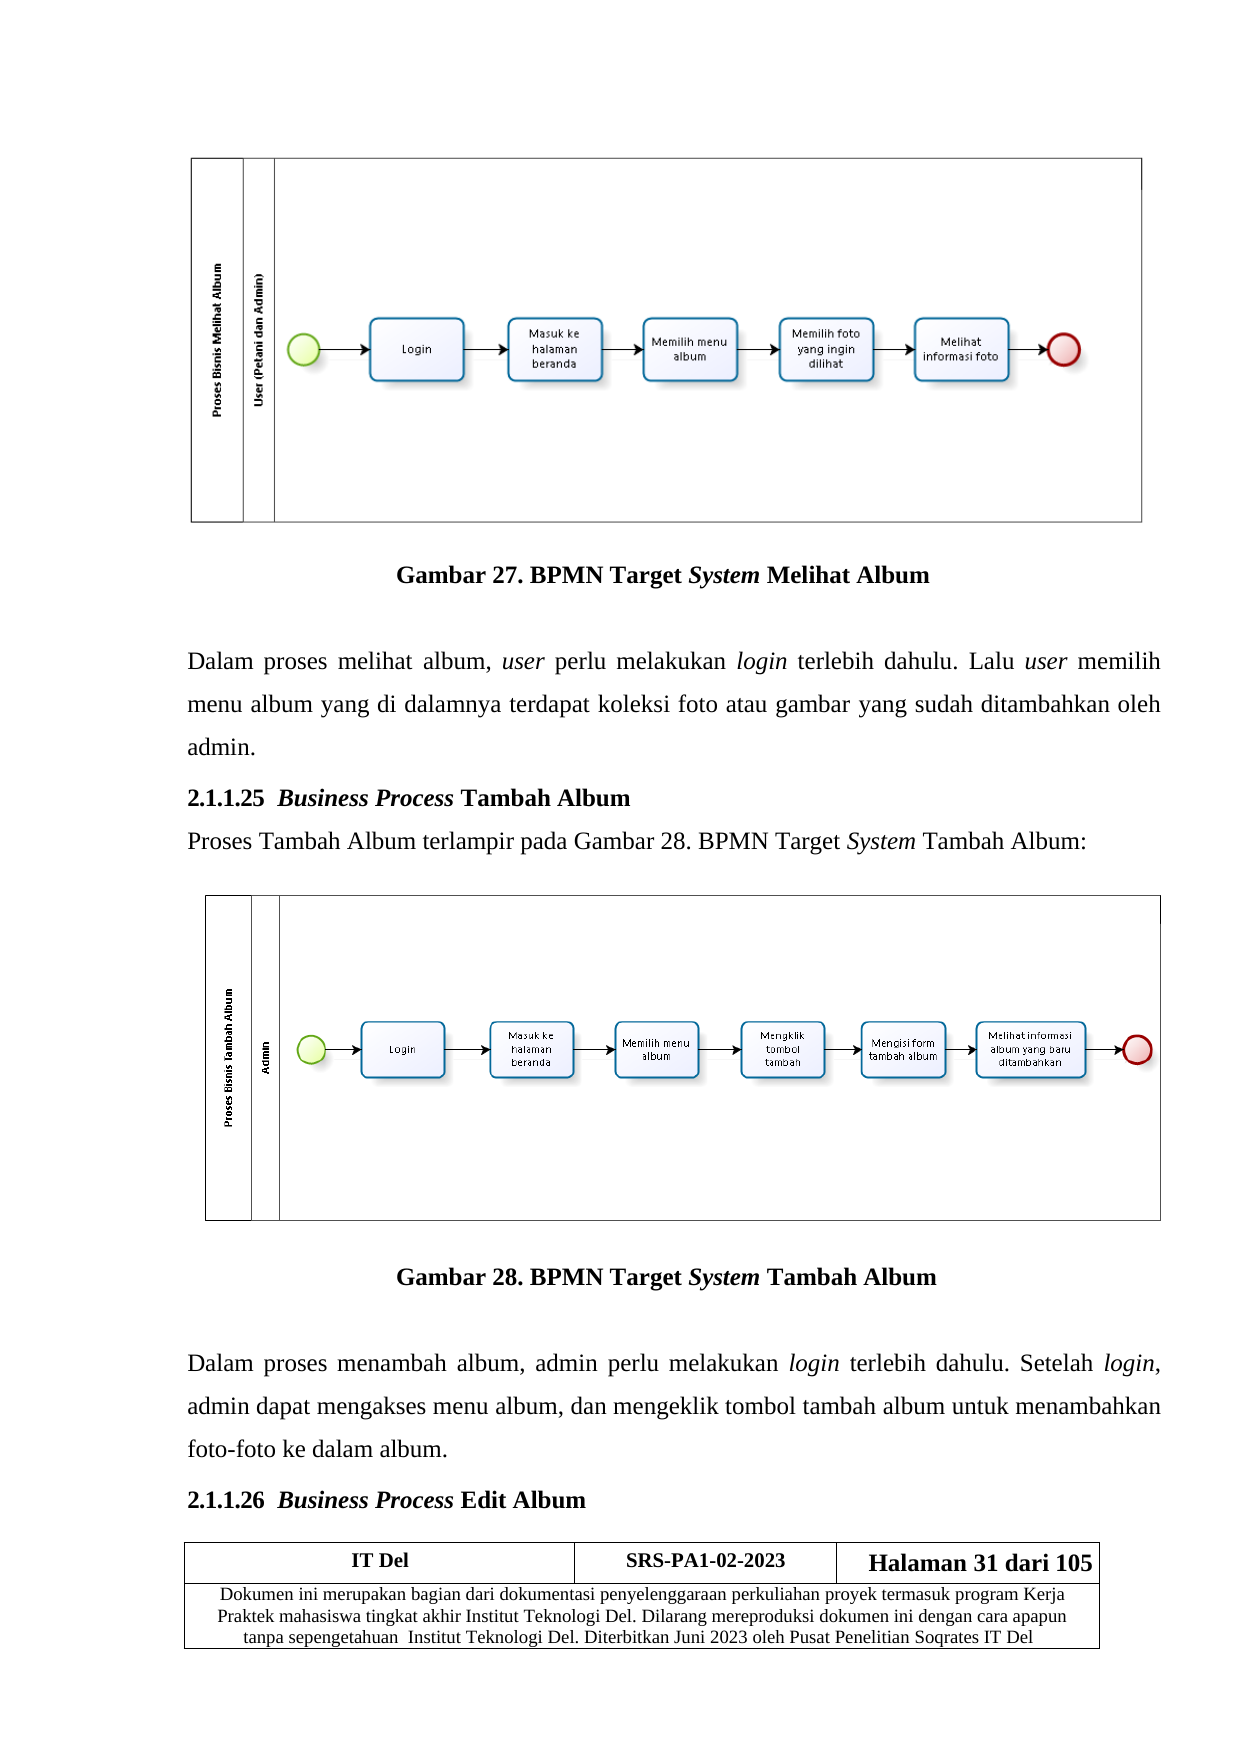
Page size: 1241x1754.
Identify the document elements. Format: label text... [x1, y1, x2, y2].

list Business Process Tambah Album [187, 783, 1161, 812]
picture [170, 137, 1162, 547]
text Gambar 28. BPMN Target System Tambah Album [321, 1262, 1161, 1290]
text Gambar 27. BPMN Target System Melihat Album [321, 560, 1161, 588]
list Business Process Edit Album [187, 1485, 1161, 1514]
text Dalam proses menambah album, admin perlu melakukan login terlebih dahulu. Setelah login, admin dapat mengakses menu album, dan mengeklik tombol tambah album untuk menambahkan foto-foto ke dalam album. [187, 1348, 1161, 1463]
picture [187, 877, 1178, 1249]
text Proses Tambah Album terlampir pada Gambar 28. BPMN Target System Tambah Album: [171, 826, 1161, 855]
text Dalam proses melihat album, user perlu melakukan login terlebih dahulu. Lalu user memilih menu album yang di dalamnya terdapat koleksi foto atau gambar yang sudah ditambahkan oleh admin. [187, 646, 1161, 761]
